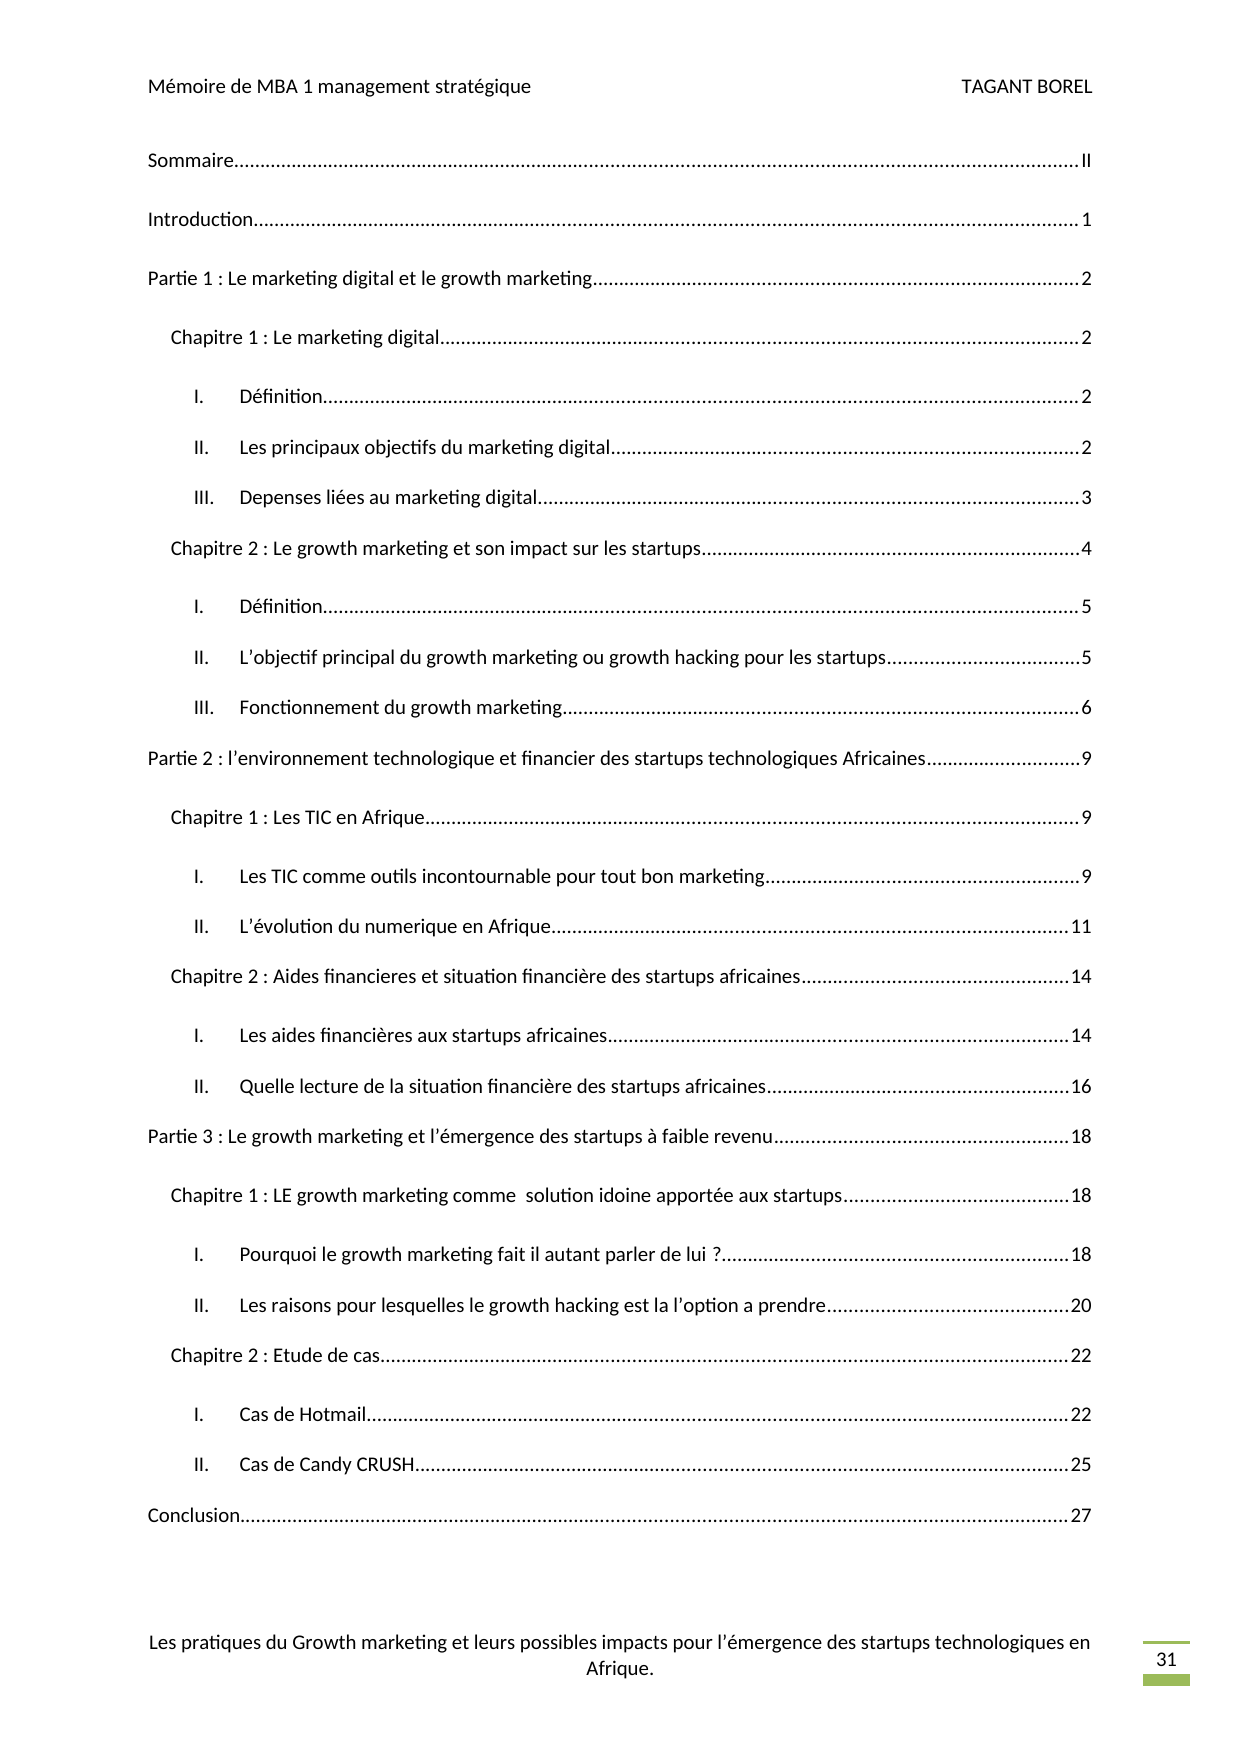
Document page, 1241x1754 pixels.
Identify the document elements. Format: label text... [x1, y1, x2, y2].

text Chapitre 2 : Aides financieres et situation financière des startups africaines 14 [171, 964, 1093, 989]
text I. Les TIC comme outils incontournable pour tout bon marketing 9 [193, 863, 1093, 888]
text I. Définition 2 [193, 383, 1093, 409]
text Conclusion 27 [148, 1502, 1093, 1527]
text III. Depenses liées au marketing digital. 3 [193, 484, 1093, 510]
text II. Les raisons pour lesquelles le growth hacking est la l’option a prendre 20 [193, 1292, 1093, 1317]
text Chapitre 1 : LE growth marketing comme solution idoine apportée aux startups 18 [171, 1182, 1093, 1208]
text I. Pourquoi le growth marketing fait il autant parler de lui ? 18 [193, 1241, 1093, 1267]
text Partie 3 : Le growth marketing et l’émergence des startups à faible revenu 18 [148, 1123, 1093, 1149]
text I. Définition 5 [193, 594, 1093, 619]
text Introduction 1 [148, 207, 1093, 232]
text II. L’évolution du numerique en Afrique 11 [193, 913, 1093, 939]
text II. Quelle lecture de la situation financière des startups africaines 16 [193, 1073, 1093, 1098]
text Chapitre 2 : Le growth marketing et son impact sur les startups 4 [171, 535, 1093, 560]
text Chapitre 2 : Etude de cas 22 [171, 1342, 1093, 1368]
text I. Cas de Hotmail 22 [193, 1401, 1093, 1427]
text Partie 1 : Le marketing digital et le growth marketing 2 [148, 266, 1093, 291]
text Chapitre 1 : Le marketing digital 2 [171, 324, 1093, 350]
text III. Fonctionnement du growth marketing 6 [193, 694, 1093, 720]
text I. Les aides financières aux startups africaines 14 [193, 1023, 1093, 1048]
text II. Cas de Candy CRUSH 25 [193, 1452, 1093, 1477]
text II. L’objectif principal du growth marketing ou growth hacking pour les startups 5 [193, 644, 1093, 669]
text II. Les principaux objectifs du marketing digital 2 [193, 434, 1093, 459]
text Sommaire II [148, 148, 1093, 173]
text Chapitre 1 : Les TIC en Afrique 9 [171, 804, 1093, 829]
text Partie 2 : l’environnement technologique et financier des startups technologiques Africaines 9 [148, 745, 1093, 770]
